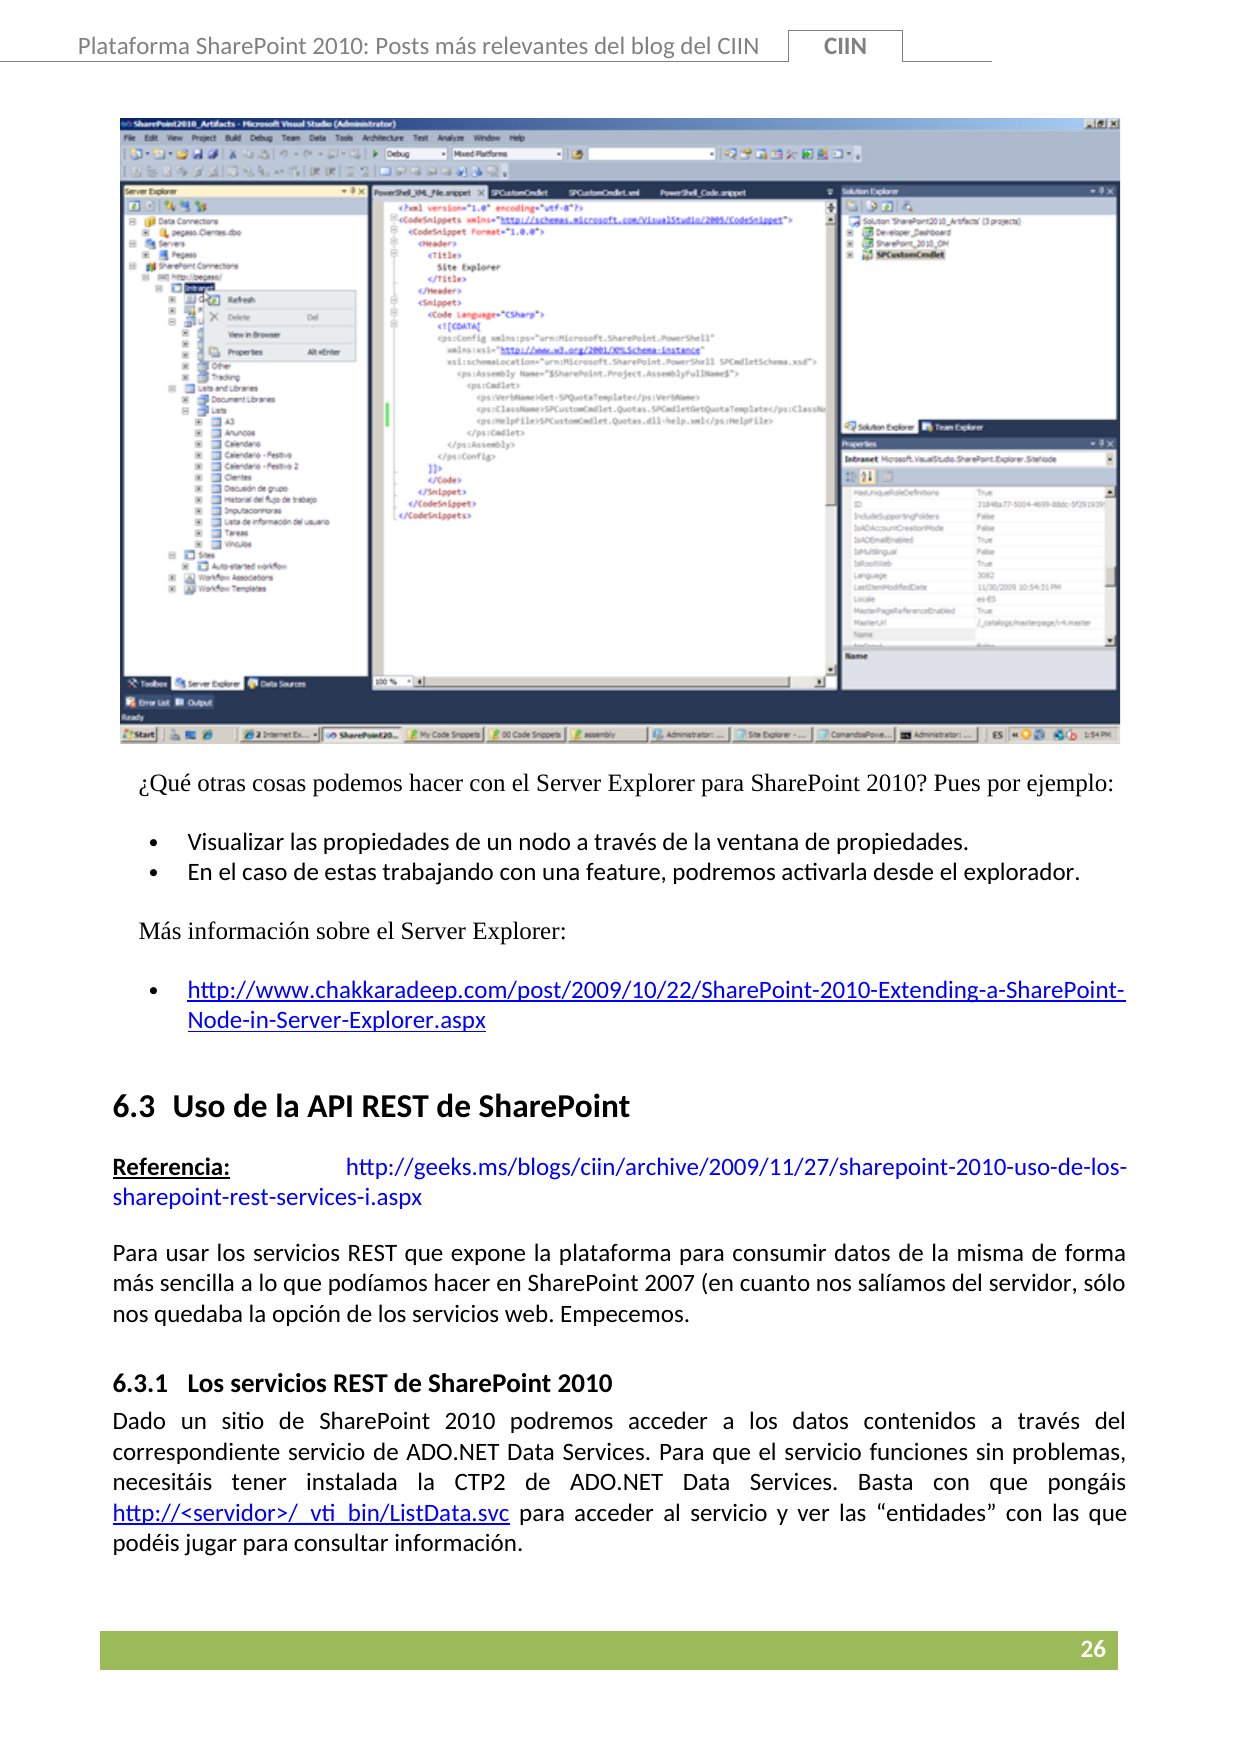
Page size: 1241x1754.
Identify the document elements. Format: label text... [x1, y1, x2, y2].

text ¿Qué otras cosas podemos hacer con el Server Explorer para SharePoint 2010? Pues por ejemplo: [138, 768, 1128, 797]
subtitle Los servicios REST de SharePoint 2010 [112, 1366, 1128, 1399]
text Para usar los servicios REST que expone la plataforma para consumir datos de la misma de forma más sencilla a lo que podíamos hacer en SharePoint 2007 (en cuanto nos salíamos del servidor, sólo nos quedaba la opción de los servicios web. Empecemos. [112, 1237, 1128, 1328]
list En el caso de estas trabajando con una feature, podremos activarla desde el explorador. [150, 857, 1128, 887]
picture [120, 118, 1121, 744]
list Visualizar las propiedades de un nodo a través de la ventana de propiedades. [150, 826, 1128, 857]
subtitle Uso de la API REST de SharePoint [112, 1085, 1128, 1126]
text Dado un sitio de SharePoint 2010 podremos acceder a los datos contenidos a través del correspondiente servicio de ADO.NET Data Services. Para que el servicio funciones sin problemas, necesitáis tener instalada la CTP2 de ADO.NET Data Services. Basta con que pongáis http://<servidor>/_vti_bin/ListData.svc para acceder al servicio y ver las “entidades” con las que podéis jugar para consultar información. [112, 1405, 1128, 1558]
text Más información sobre el Server Explorer: [138, 916, 1128, 945]
text Referencia: http://geeks.ms/blogs/ciin/archive/2009/11/27/sharepoint-2010-uso-de-los-sharepoint-rest-services-i.aspx [112, 1151, 1128, 1212]
list http://www.chakkaradeep.com/post/2009/10/22/SharePoint-2010-Extending-a-SharePoint-Node-in-Server-Explorer.aspx [150, 974, 1128, 1035]
